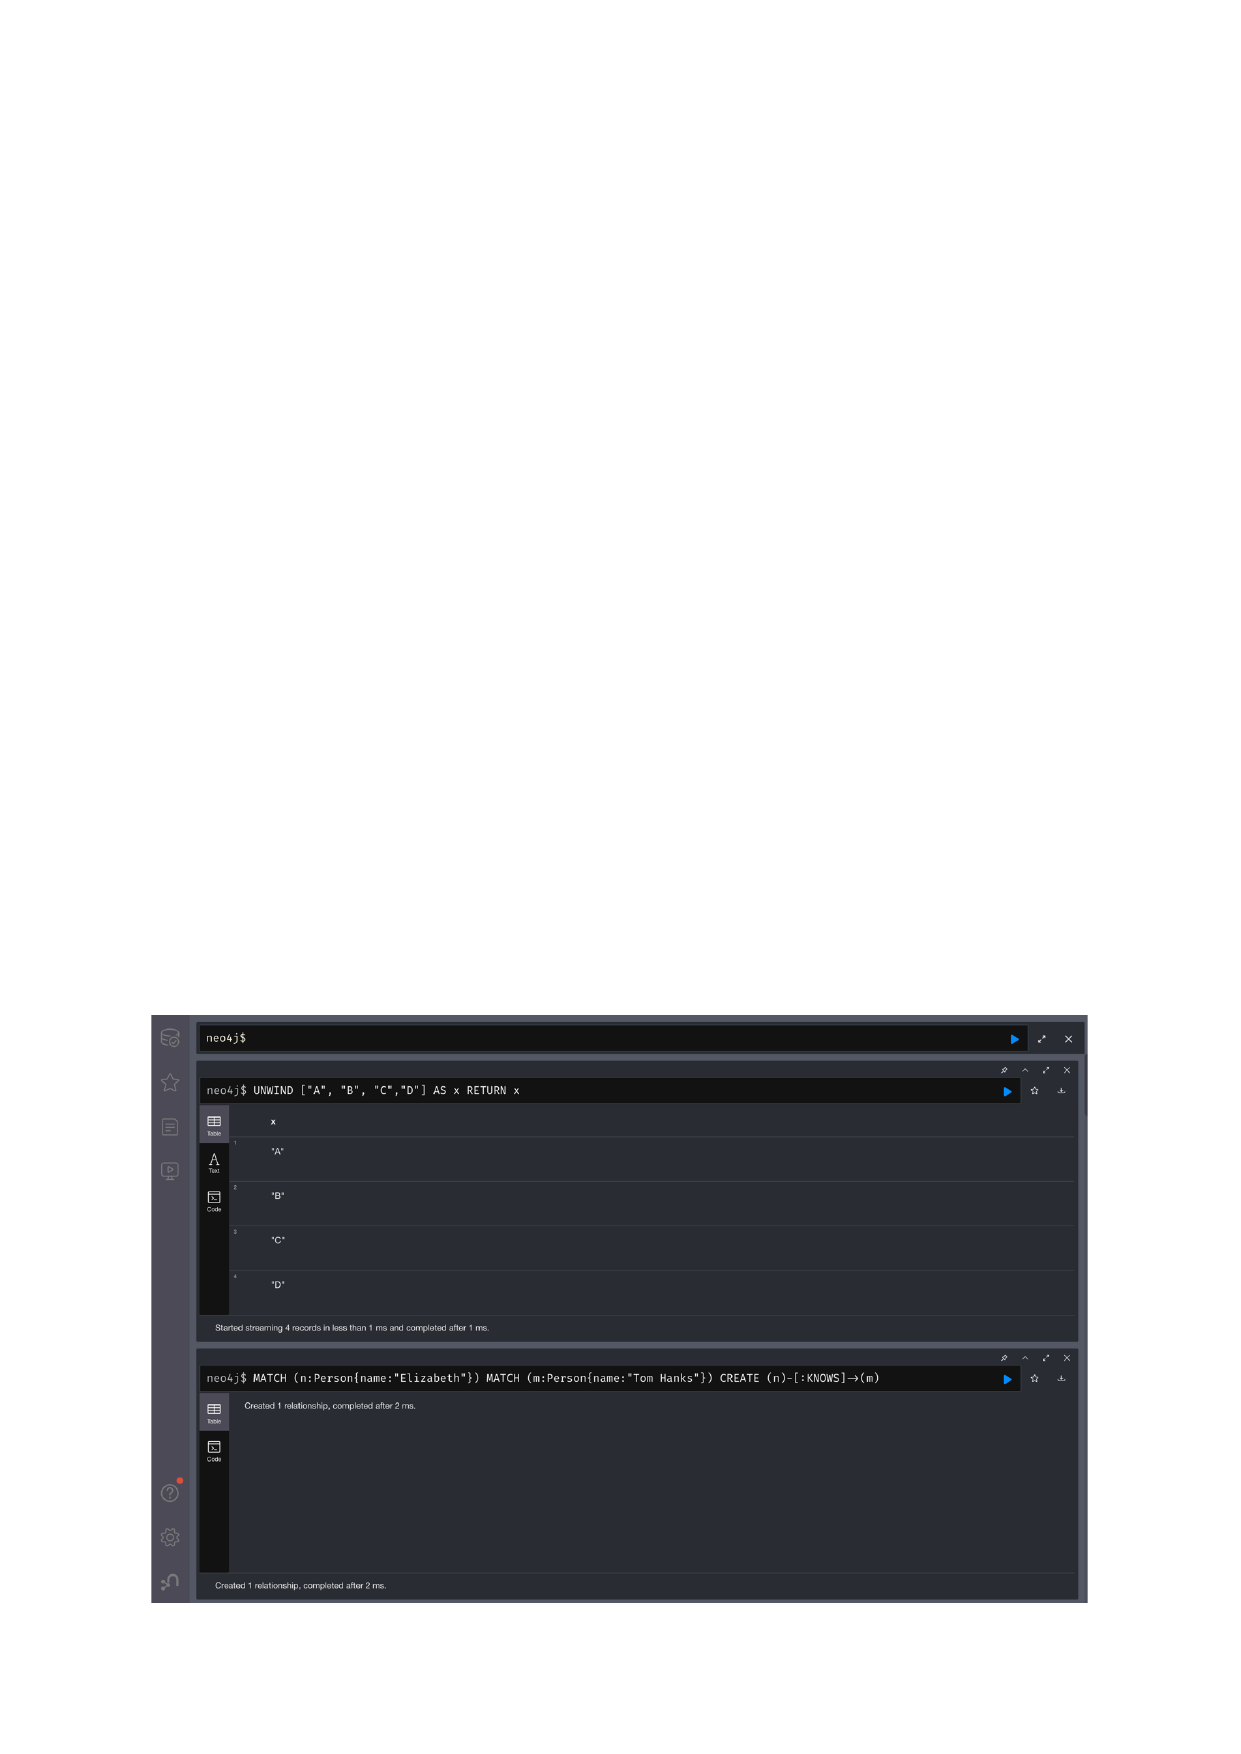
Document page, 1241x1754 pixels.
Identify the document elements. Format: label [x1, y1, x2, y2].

picture [150, 1015, 1087, 1602]
